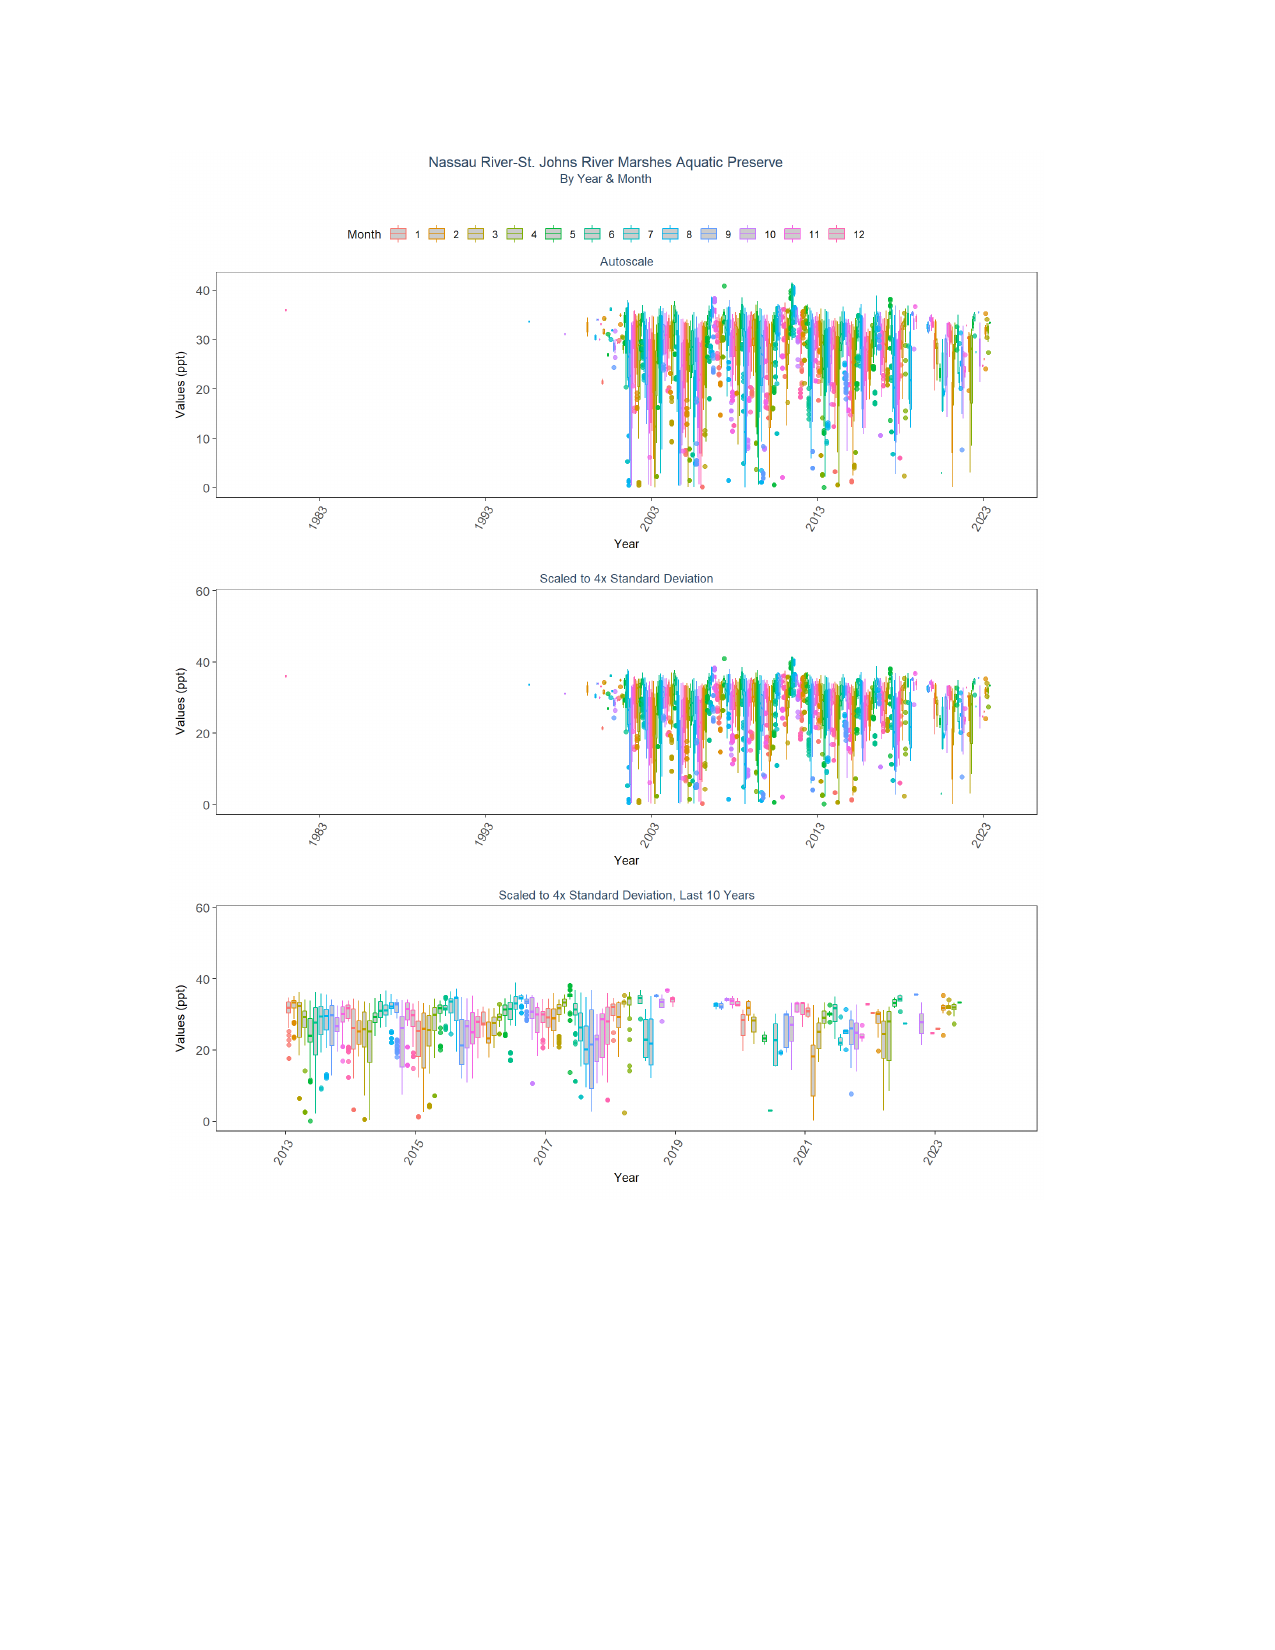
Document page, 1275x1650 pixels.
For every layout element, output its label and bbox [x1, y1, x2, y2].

picture [168, 150, 1044, 1200]
